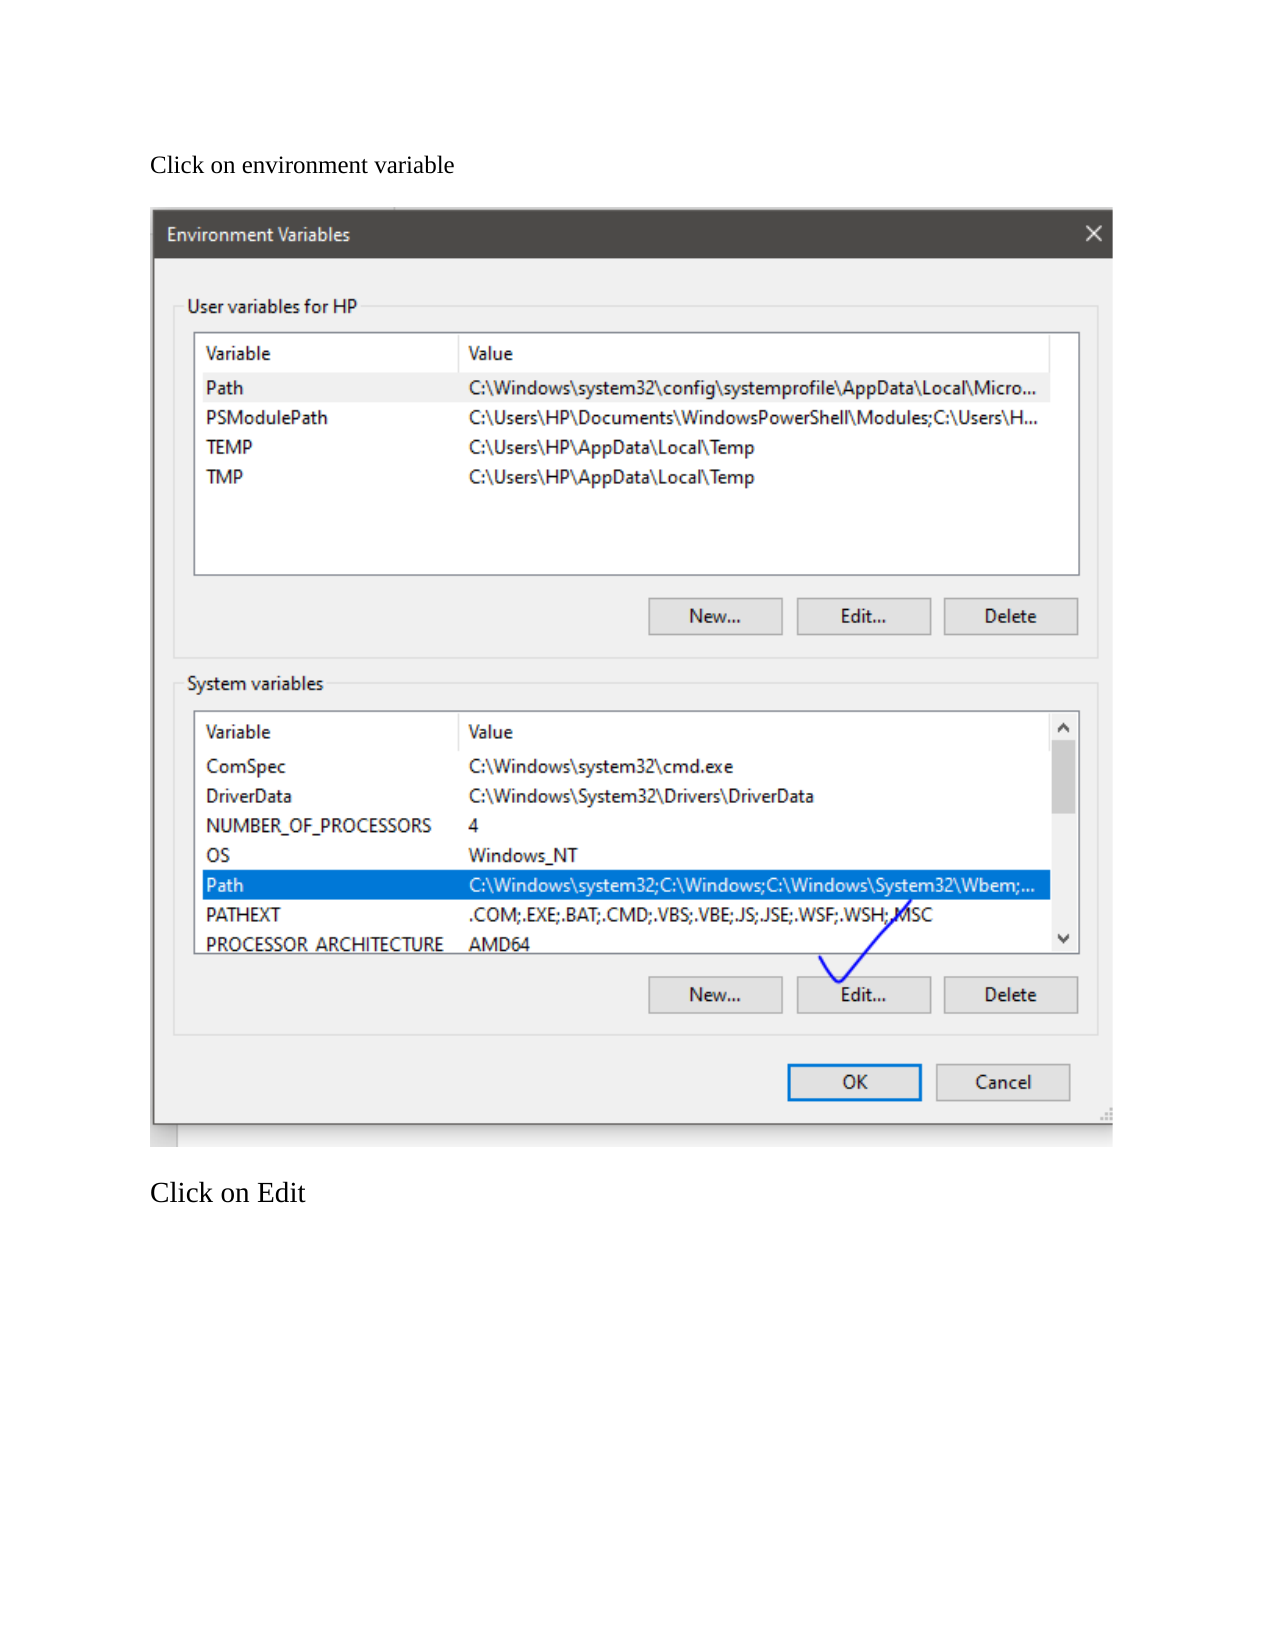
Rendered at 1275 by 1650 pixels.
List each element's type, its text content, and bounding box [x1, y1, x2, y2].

text Click on environment variable [150, 150, 1125, 179]
text Click on Edit [150, 1175, 1125, 1209]
picture [150, 207, 1113, 1147]
